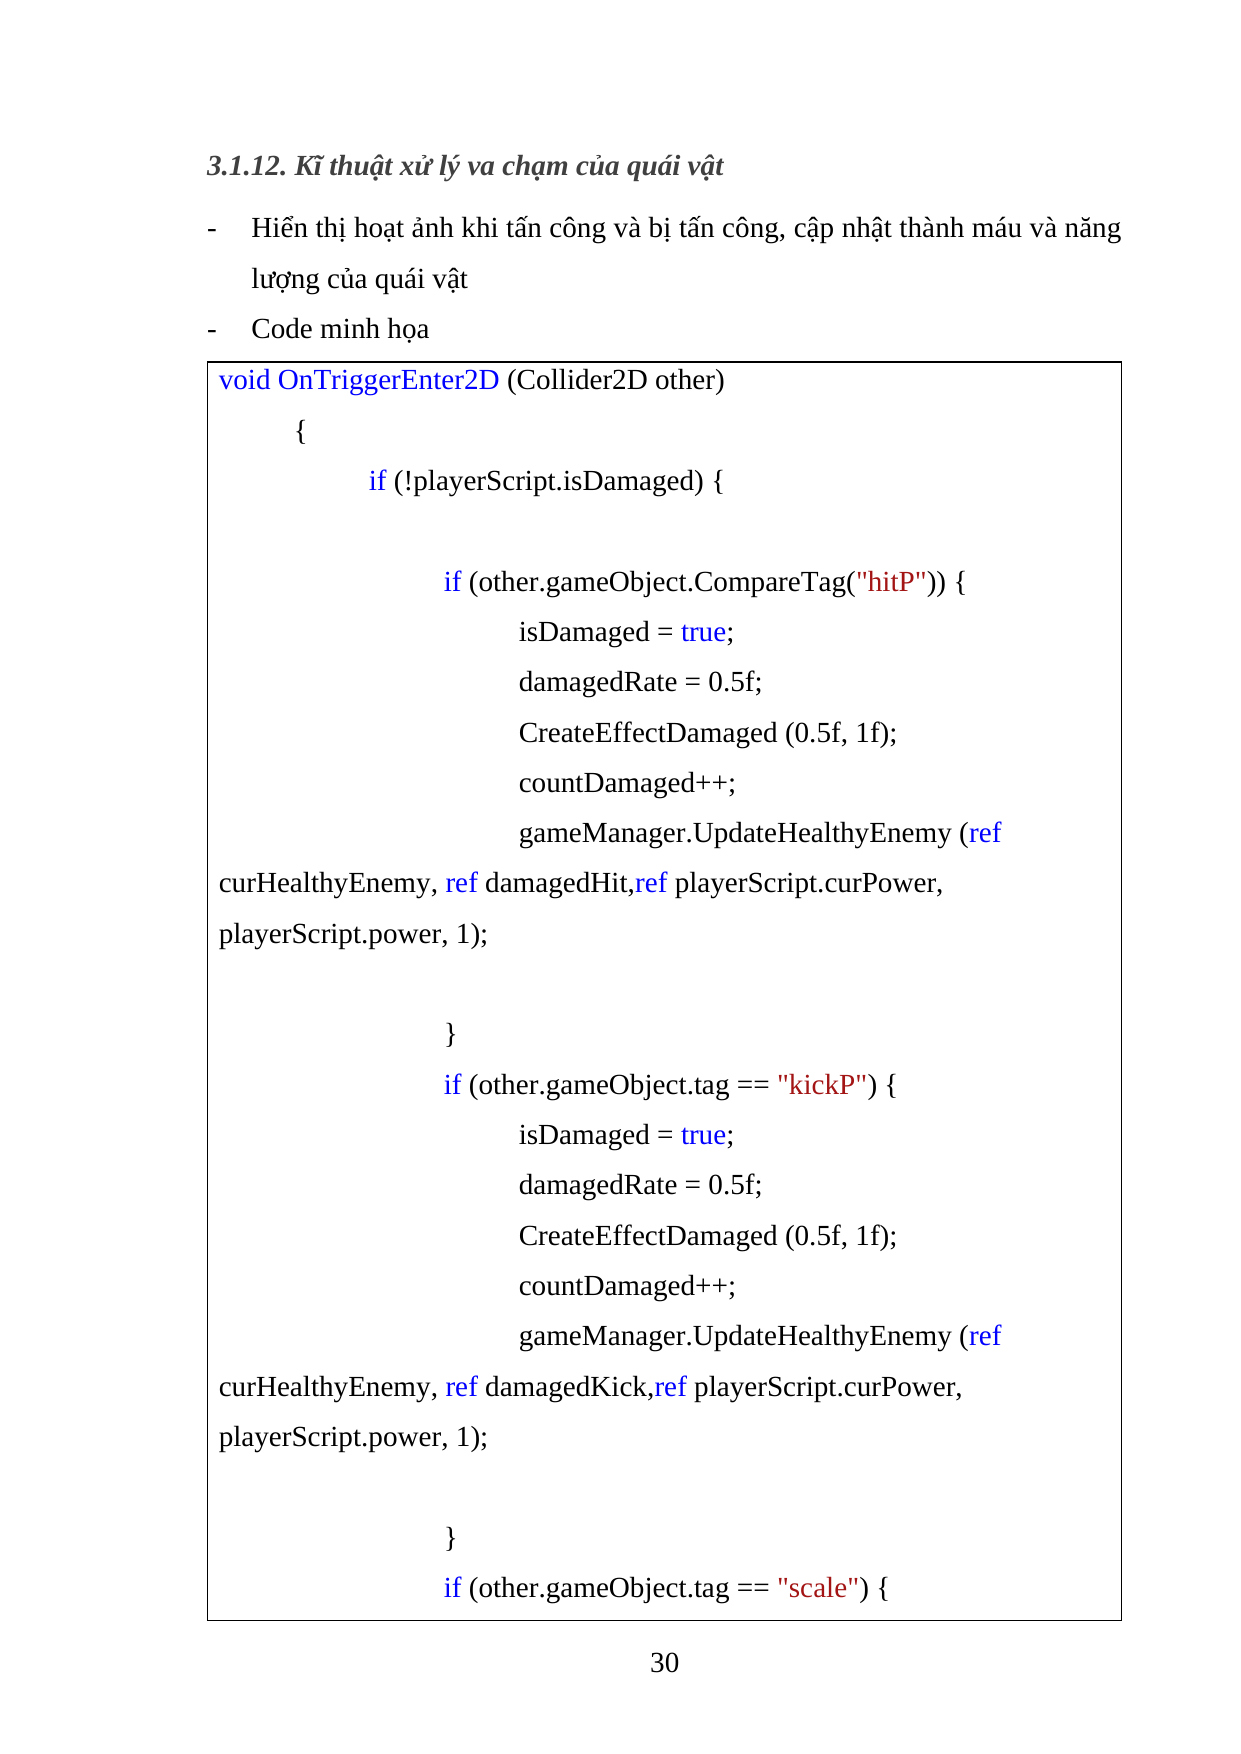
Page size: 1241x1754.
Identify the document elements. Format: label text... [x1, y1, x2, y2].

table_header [208, 363, 1121, 1620]
list Code minh họa [207, 311, 1122, 345]
list Hiển thị hoạt ảnh khi tấn công và bị tấn công, cập nhật thành máu và năng lượng của quái vật [207, 211, 1122, 294]
subtitle Kĩ thuật xử lý va chạm của quái vật [207, 148, 1122, 181]
